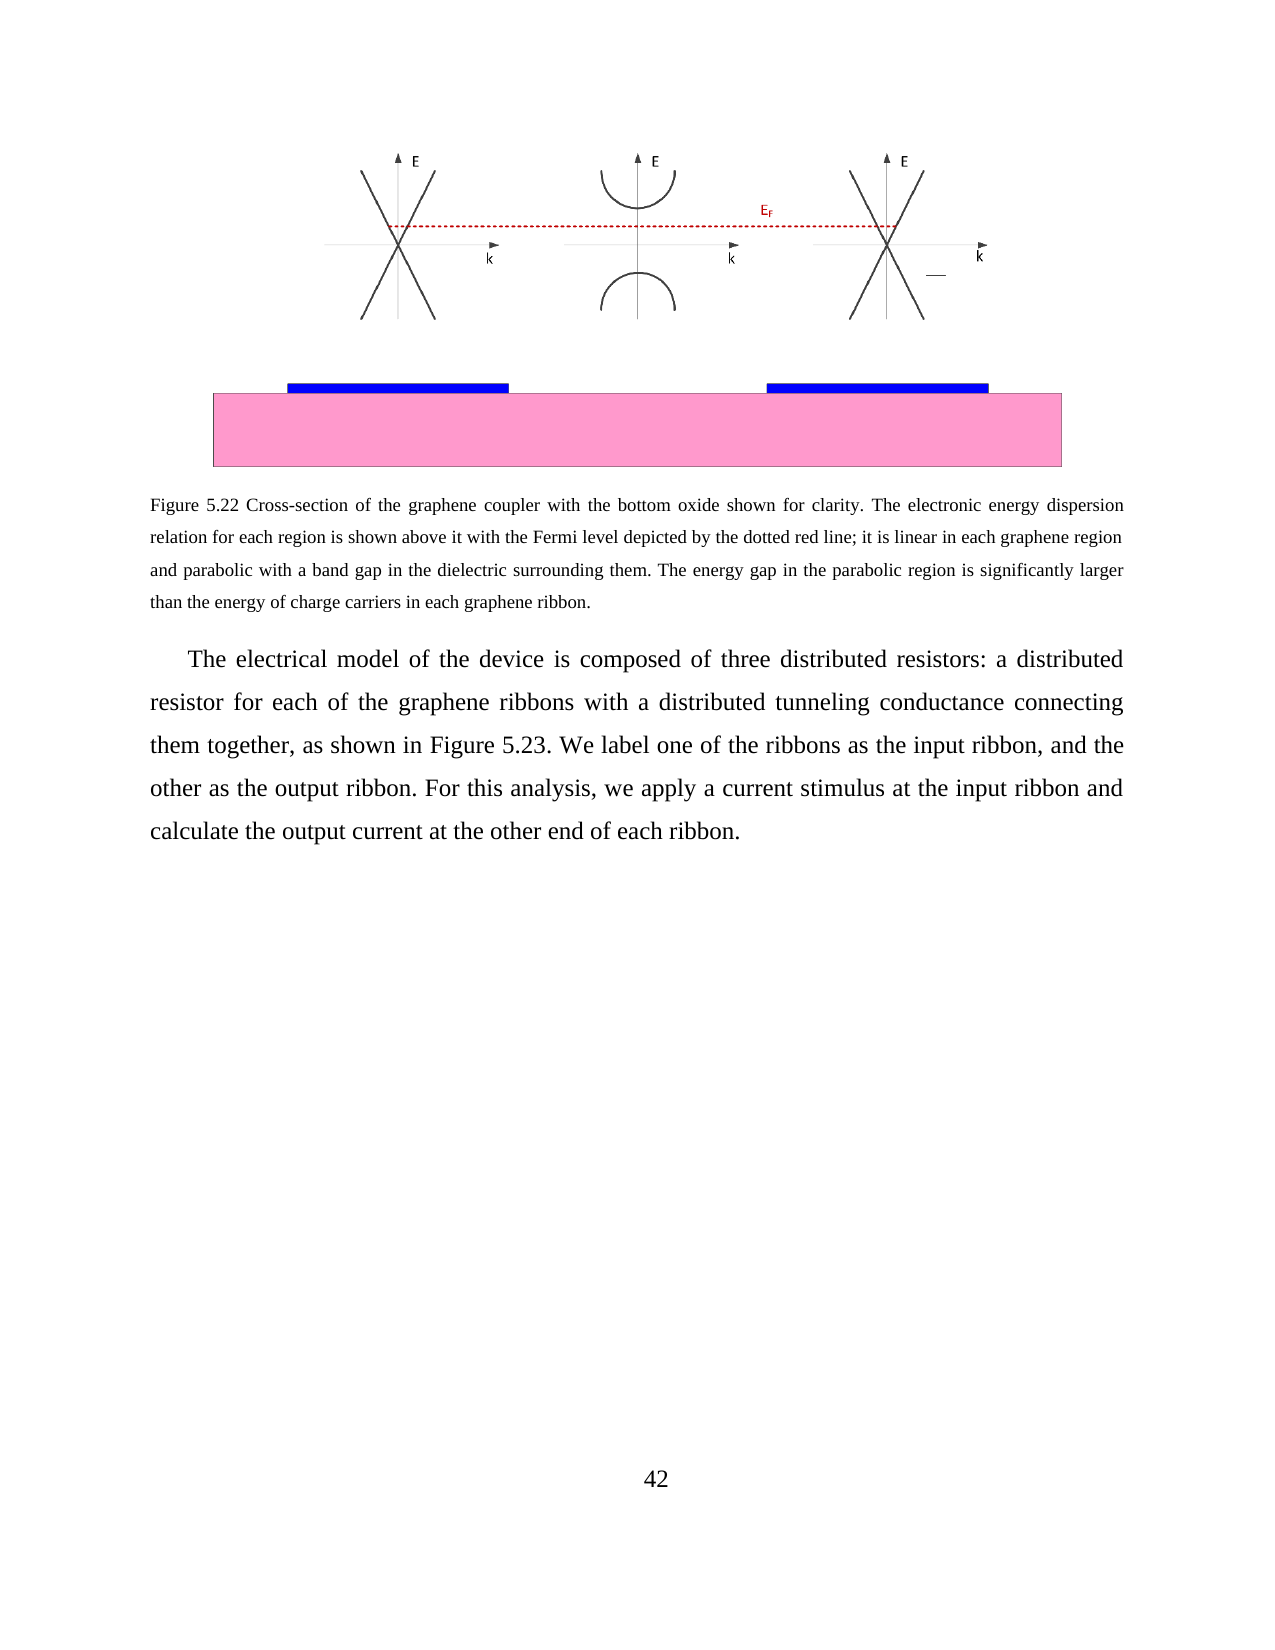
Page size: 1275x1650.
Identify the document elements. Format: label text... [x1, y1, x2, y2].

text Figure . Cross-section of the graphene coupler with the bottom oxide shown for clarity. The electronic energy dispersion relation for each region is shown above it with the Fermi level depicted by the dotted red line; it is linear in each graphene region and parabolic with a band gap in the dielectric surrounding them. The energy gap in the parabolic region is significantly larger than the energy of charge carriers in each graphene ribbon. [150, 494, 1125, 612]
picture [213, 150, 1062, 467]
